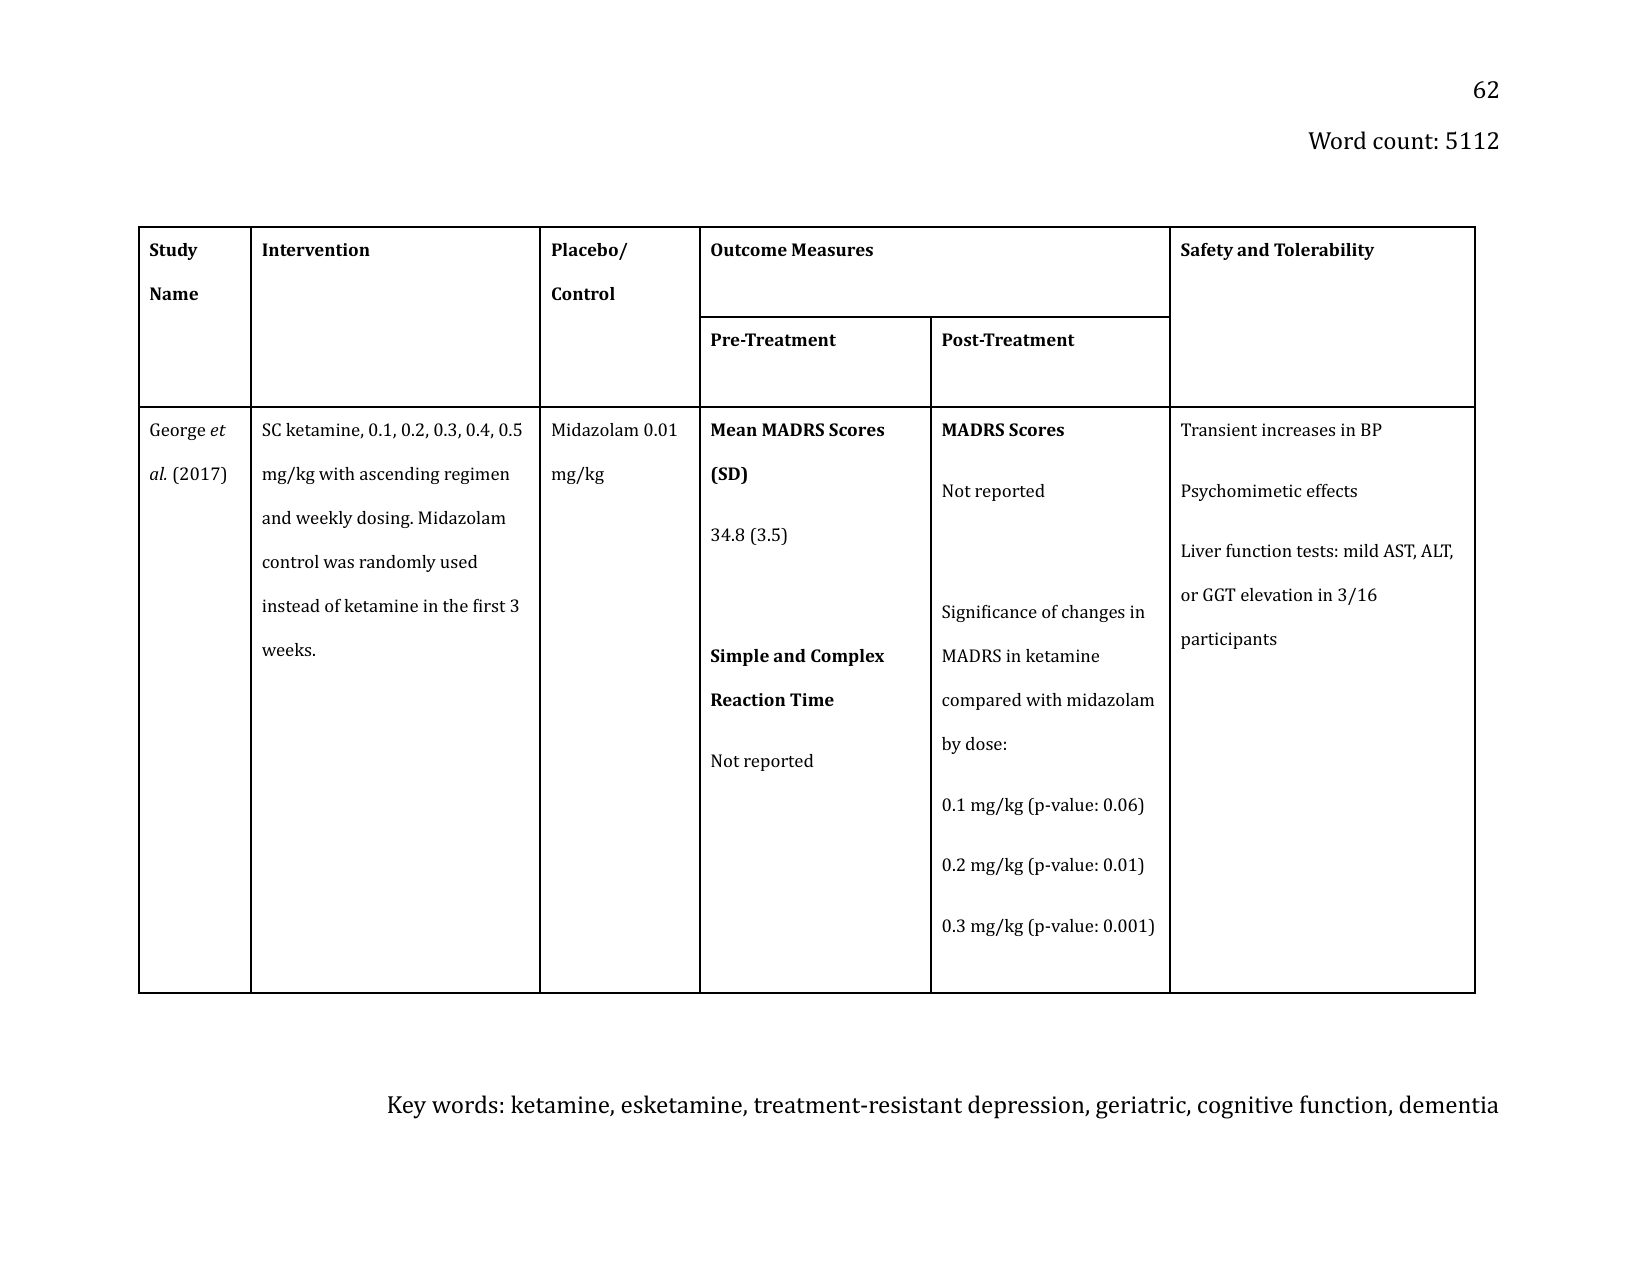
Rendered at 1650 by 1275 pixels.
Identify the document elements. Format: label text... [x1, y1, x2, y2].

table_header Safety and Tolerability [1171, 228, 1474, 406]
table_cell Transient increases in BP Psychomimetic effects Liver function tests: mild AST, ALT, or GGT elevation in 3/16 participants [1171, 408, 1474, 992]
table_cell SC ketamine, 0.1, 0.2, 0.3, 0.4, 0.5 mg/kg with ascending regimen and weekly dosing. Midazolam control was randomly used instead of ketamine in the first 3 weeks. [252, 408, 539, 992]
table_cell Mean MADRS Scores (SD) 34.8 (3.5) Simple and Complex Reaction Time Not reported [701, 408, 930, 992]
table_header Placebo/ Control [541, 228, 699, 406]
table_header Study Name [140, 228, 250, 406]
table_cell Midazolam 0.01 mg/kg [541, 408, 699, 992]
table_cell Post-Treatment [932, 318, 1169, 406]
table_cell MADRS Scores Not reported Significance of changes in MADRS in ketamine compared with midazolam by dose: 0.1 mg/kg (p-value: 0.06) 0.2 mg/kg (p-value: 0.01) 0.3 mg/kg (p-value: 0.001) 0.4 mg/kg (p-value: 0.001) 0.5 mg/kg statistical analysis was not done Simple and Complex Reaction Time Performance was within 1 SD of baseline means [932, 408, 1169, 992]
table_cell George et al. (2017) [140, 408, 250, 992]
table_cell Pre-Treatment [701, 318, 930, 406]
table_header Outcome Measures [701, 228, 1169, 316]
table_header Intervention [252, 228, 539, 406]
